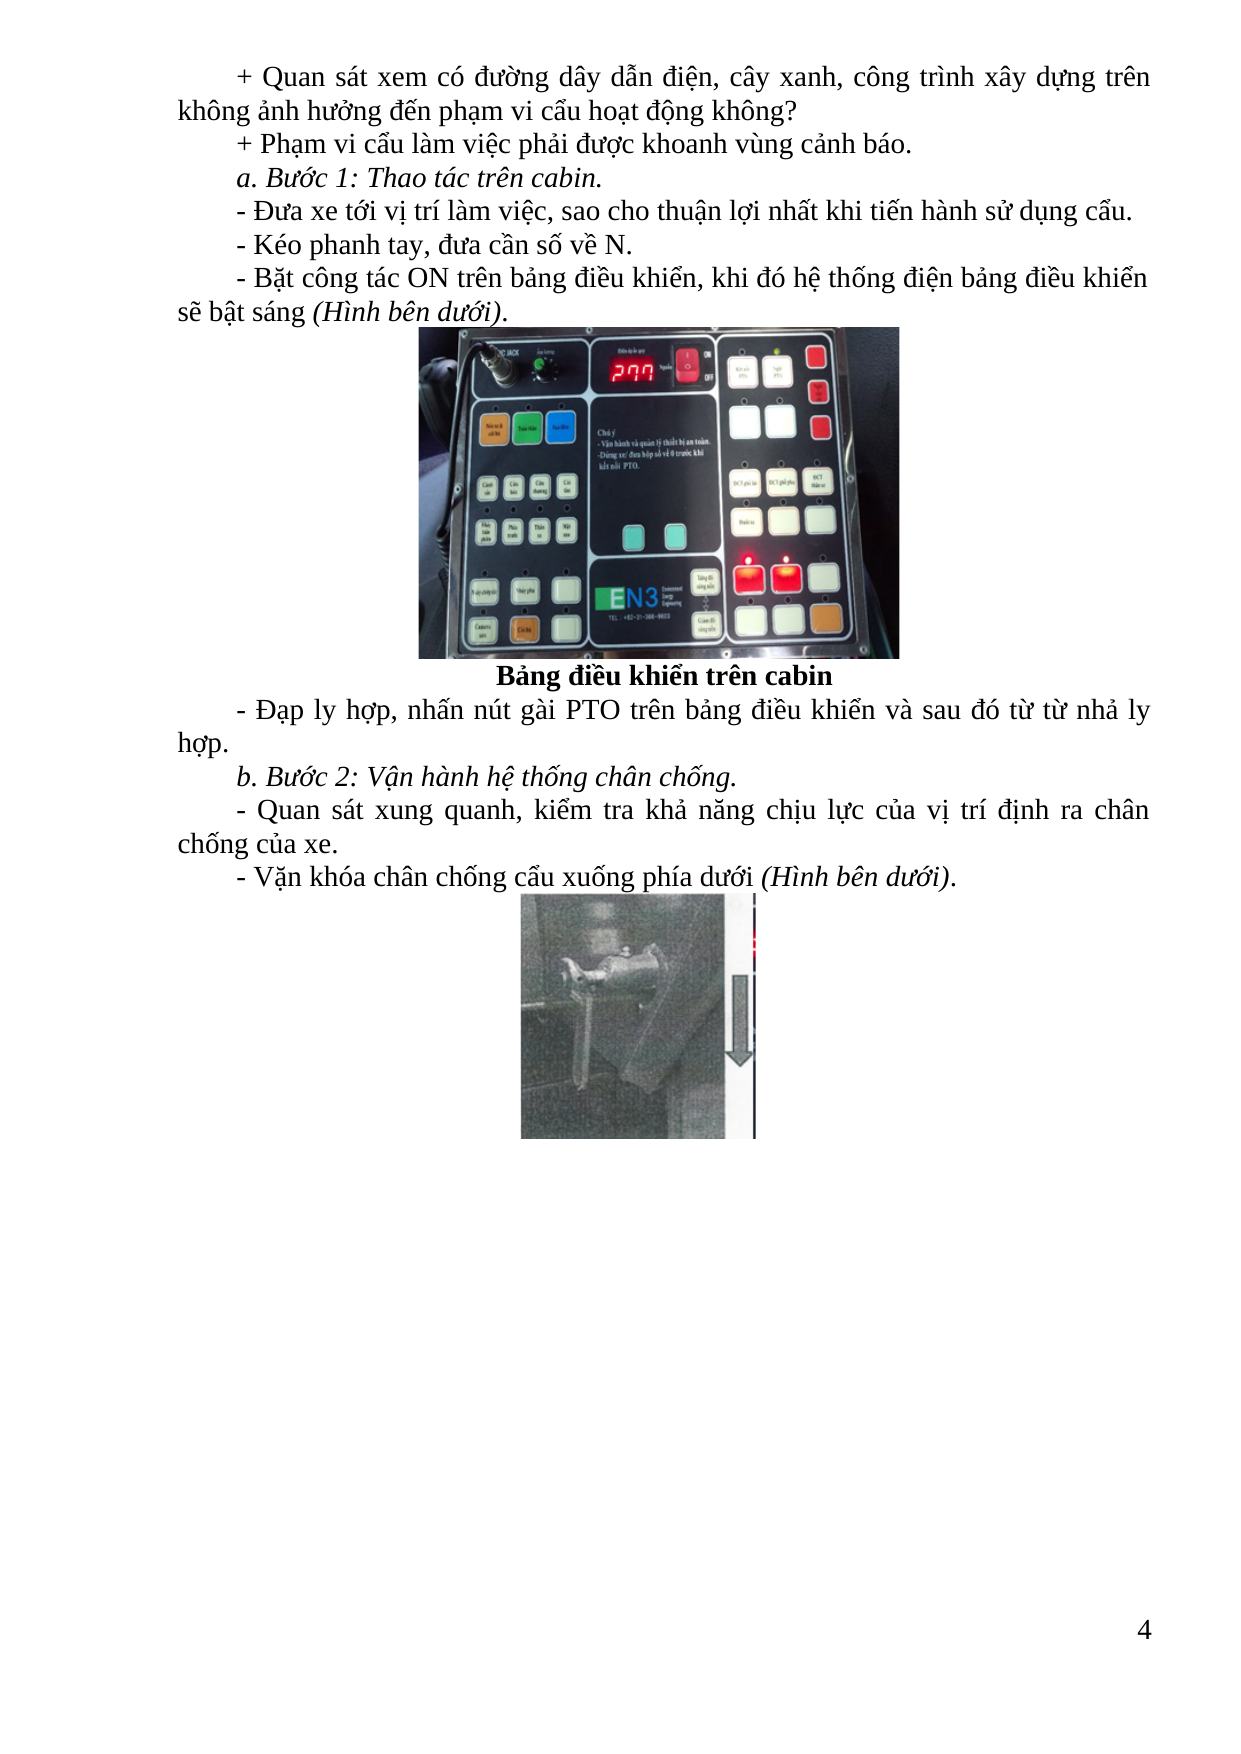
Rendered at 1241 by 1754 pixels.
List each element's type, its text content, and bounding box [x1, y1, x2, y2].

picture [520, 893, 756, 1139]
text - Kéo phanh tay, đưa cần số về N. [177, 227, 1152, 260]
text - Đạp ly hợp, nhấn nút gài PTO trên bảng điều khiển và sau đó từ từ nhả ly hợp. [177, 692, 1152, 759]
text - Đưa xe tới vị trí làm việc, sao cho thuận lợi nhất khi tiến hành sử dụng cẩu. [177, 193, 1152, 227]
text + Quan sát xem có đường dây dẫn điện, cây xanh, công trình xây dựng trên không ảnh hưởng đến phạm vi cẩu hoạt động không? [177, 59, 1152, 126]
text - Vặn khóa chân chống cẩu xuống phía dưới (Hình bên dưới). [177, 859, 1148, 893]
text - Quan sát xung quanh, kiểm tra khả năng chịu lực của vị trí định ra chân chống của xe. [177, 792, 1152, 859]
text a. Bước 1: Thao tác trên cabin. [177, 160, 1152, 193]
text b. Bước 2: Vận hành hệ thống chân chống. [177, 759, 1152, 792]
text - Bặt công tác ON trên bảng điều khiển, khi đó hệ thống điện bảng điều khiển sẽ bật sáng (Hình bên dưới). [177, 260, 1148, 327]
text + Phạm vi cẩu làm việc phải được khoanh vùng cảnh báo. [177, 126, 1152, 160]
text Bảng điều khiển trên cabin [177, 658, 1152, 692]
picture [418, 327, 900, 659]
